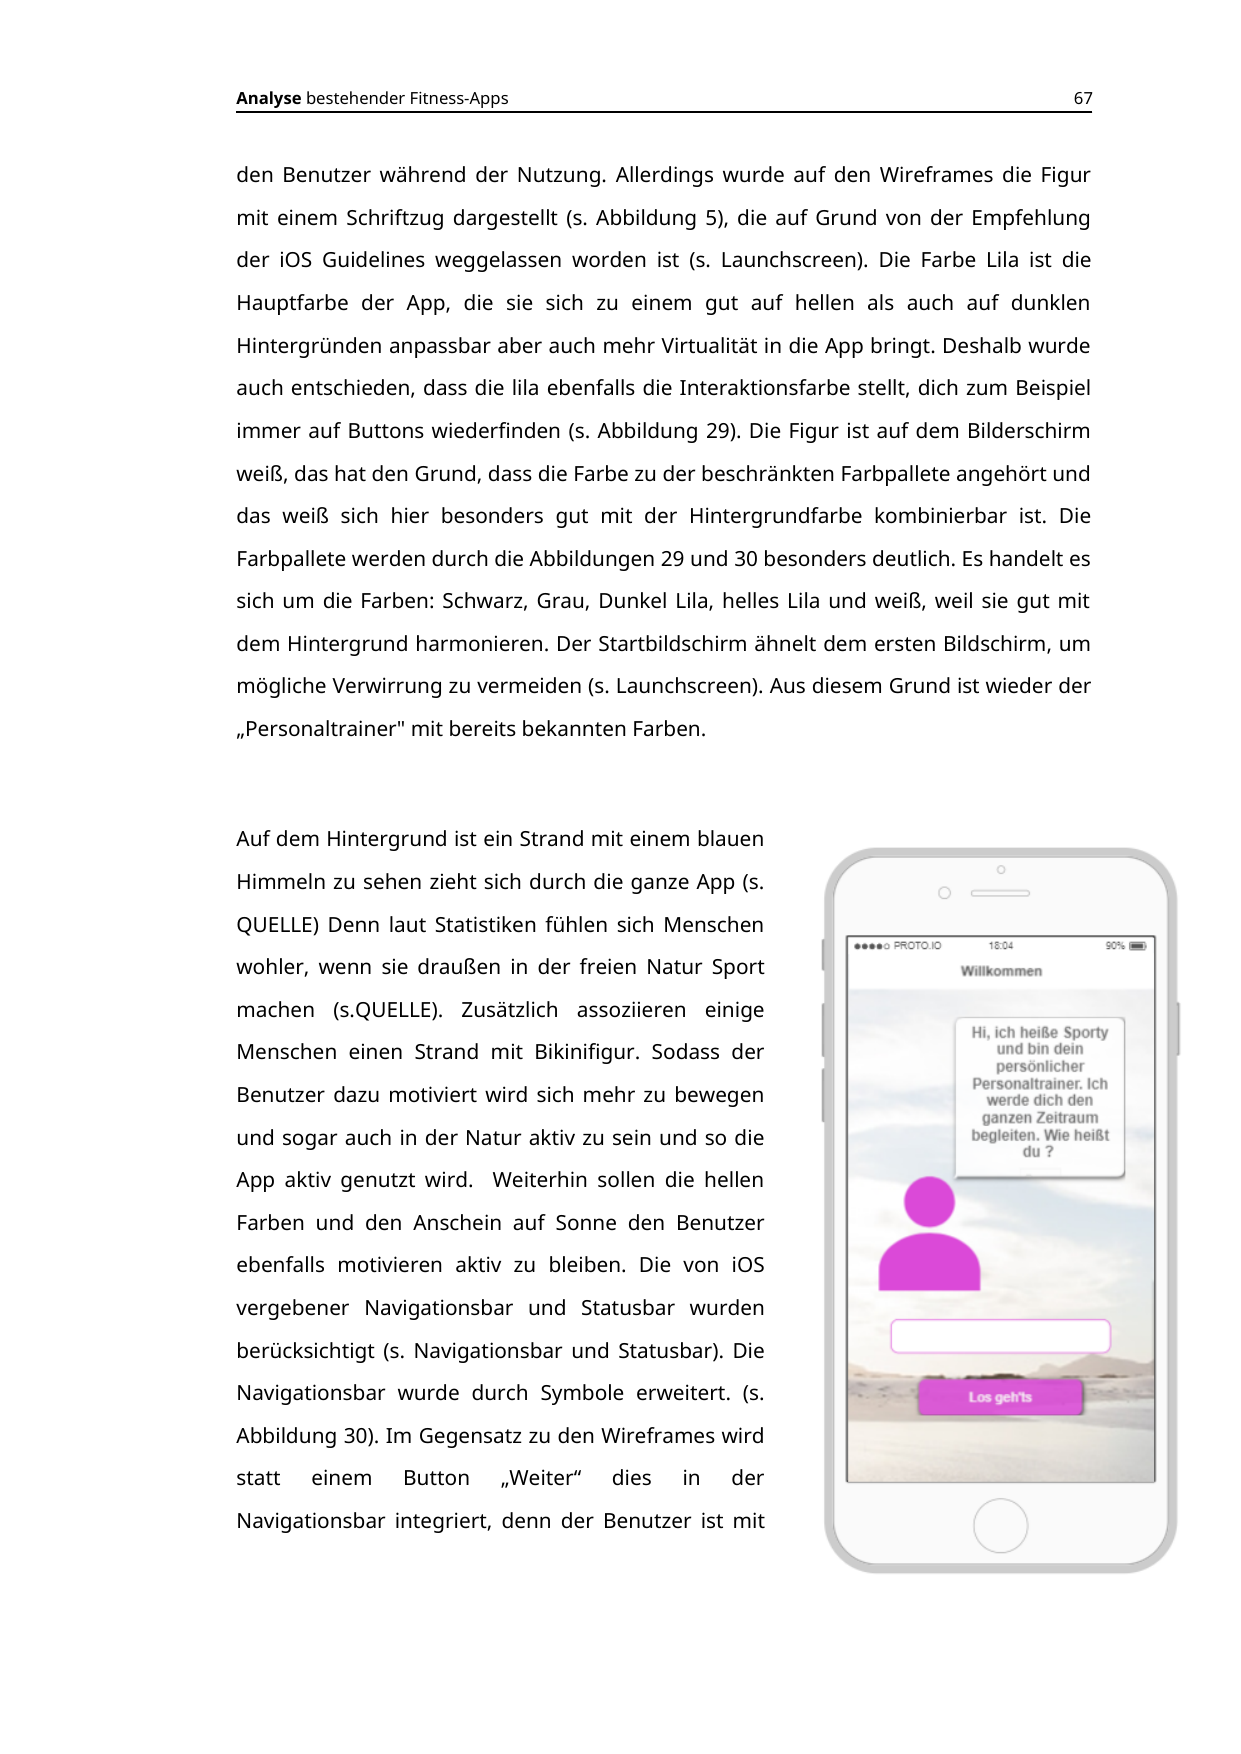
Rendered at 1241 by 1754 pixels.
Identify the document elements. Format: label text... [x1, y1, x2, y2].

picture [783, 824, 1217, 1602]
